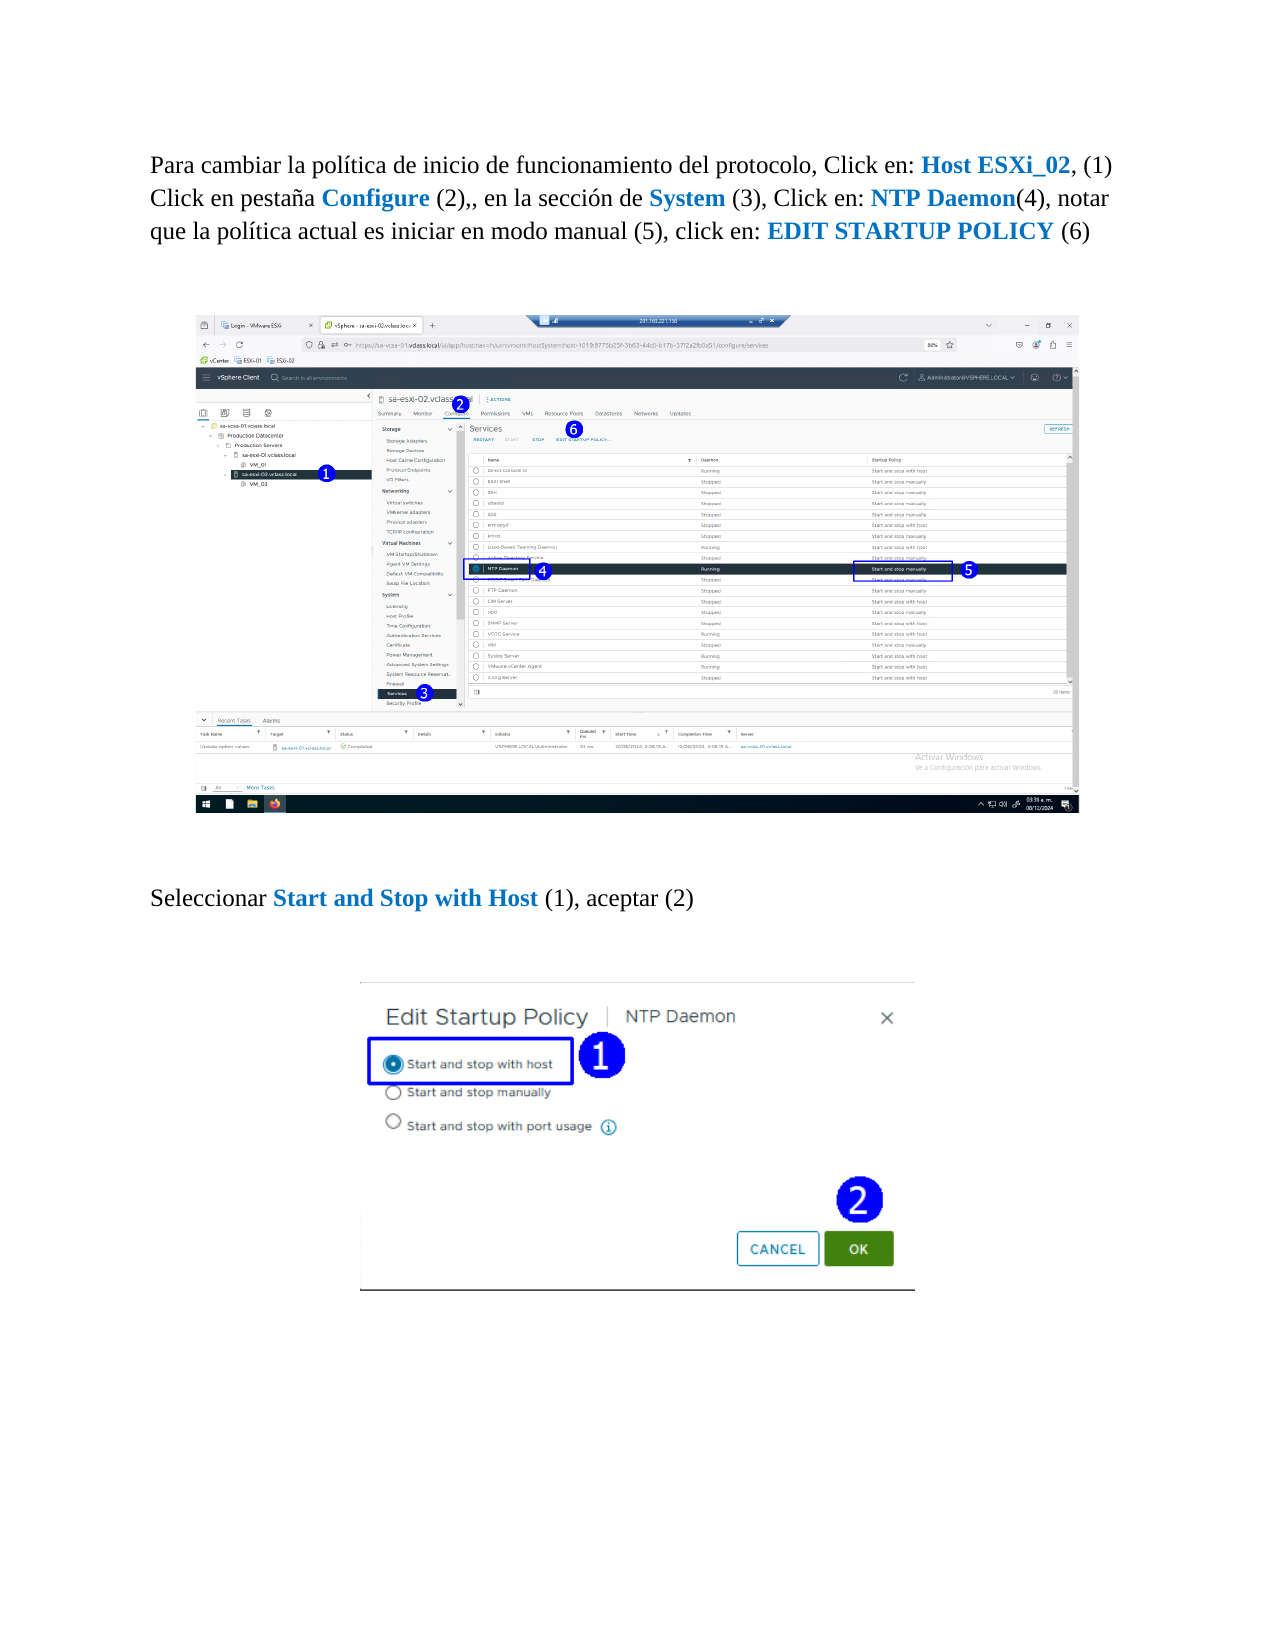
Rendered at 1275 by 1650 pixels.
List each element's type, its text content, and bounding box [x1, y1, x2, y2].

text Seleccionar Start and Stop with Host (1), aceptar (2) [150, 883, 1125, 912]
picture [195, 315, 1080, 813]
text Para cambiar la política de inicio de funcionamiento del protocolo, Click en: Host ESXi_02, (1) Click en pestaña Configure (2),, en la sección de System (3), Click en: NTP Daemon(4), notar que la política actual es iniciar en modo manual (5), click en: EDIT STARTUP POLICY (6) [150, 150, 1125, 245]
picture [360, 982, 915, 1291]
